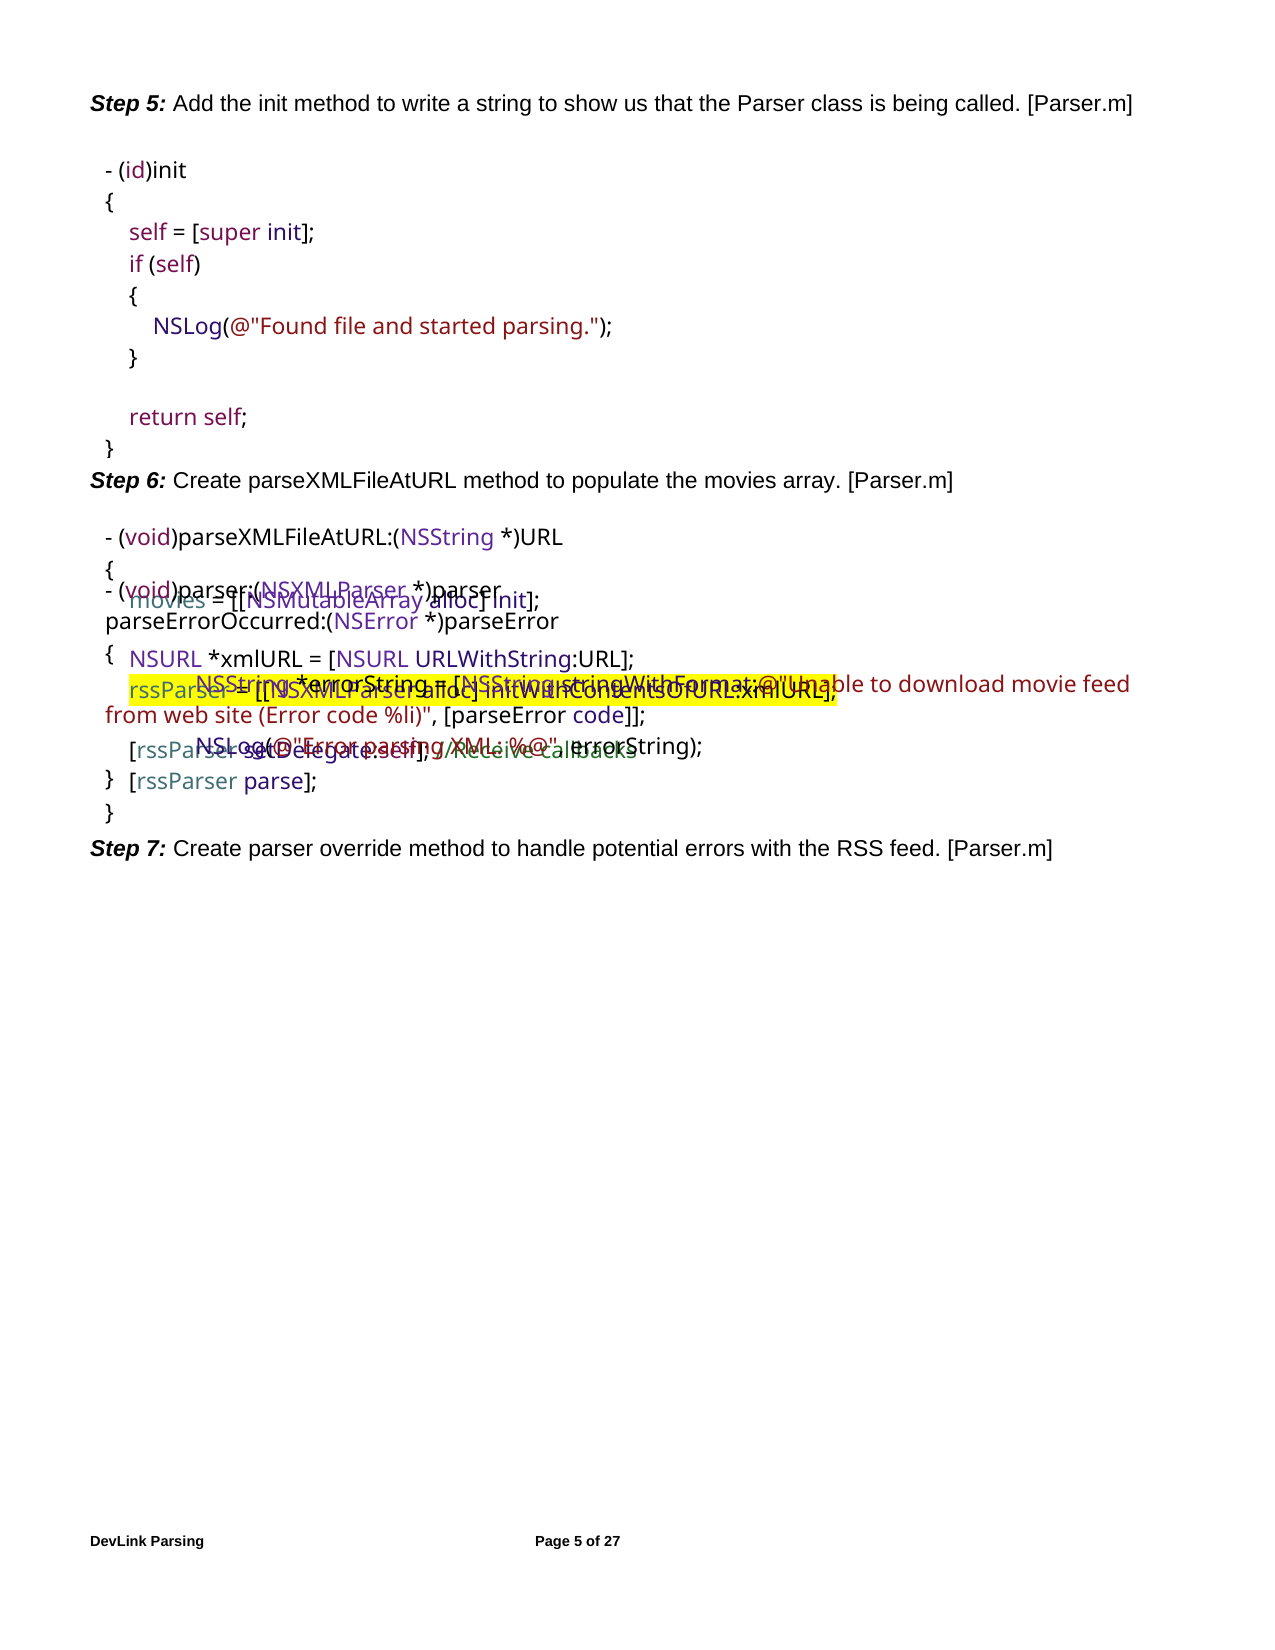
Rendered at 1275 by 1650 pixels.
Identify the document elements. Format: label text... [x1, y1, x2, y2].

text Step 5: Add the init method to write a string to show us that the Parser class is being called. [Parser.m] [90, 90, 1185, 116]
text Step 7: Create parser override method to handle potential errors with the RSS feed. [Parser.m] [90, 520, 1185, 861]
text Step 6: Create parseXMLFileAtURL method to populate the movies array. [Parser.m] [90, 169, 1185, 493]
